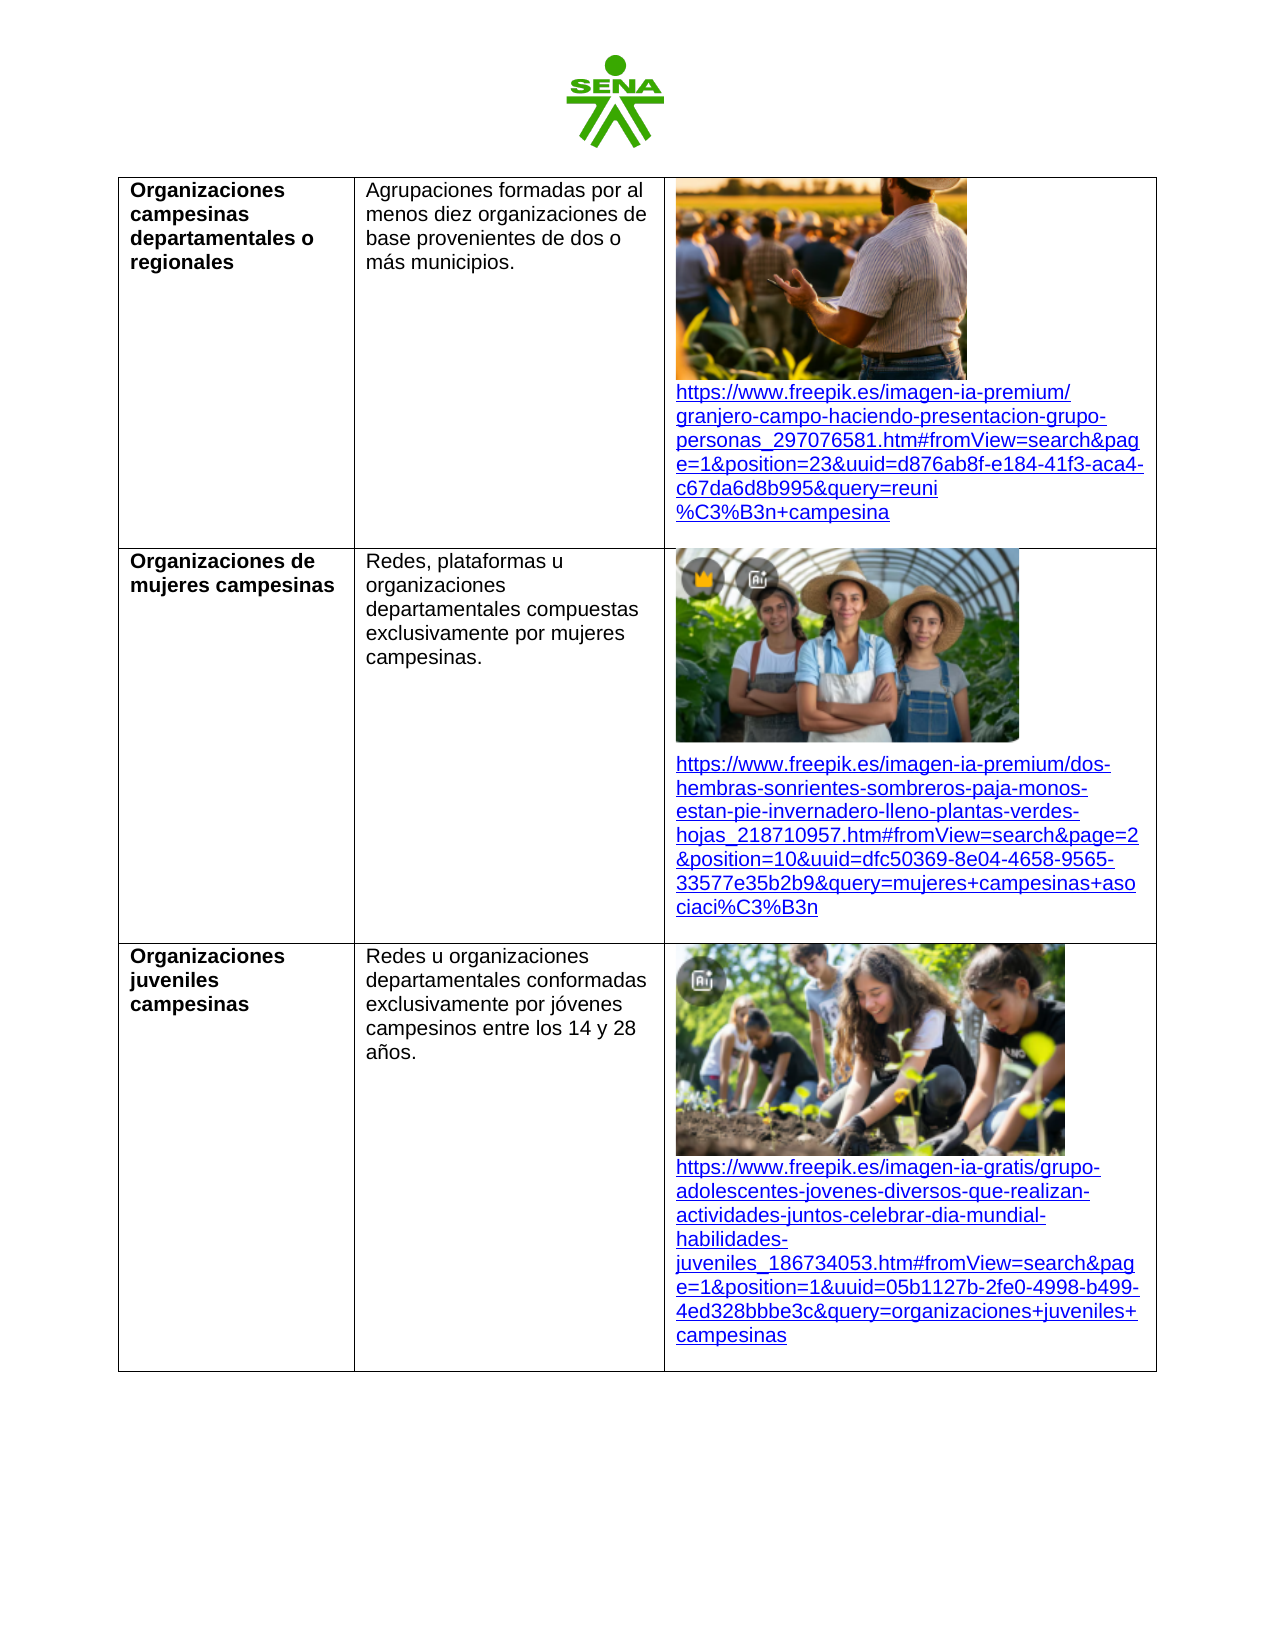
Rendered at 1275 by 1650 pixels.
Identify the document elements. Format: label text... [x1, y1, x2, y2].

table_cell Agrupaciones formadas por al menos diez organizaciones de base provenientes de dos o más municipios. [355, 178, 664, 548]
table_cell Organizaciones campesinas departamentales o regionales [119, 178, 354, 548]
table_cell Organizaciones de mujeres campesinas [119, 549, 354, 943]
picture [675, 548, 1020, 752]
picture [675, 178, 967, 380]
table_cell https://www.freepik.es/imagen-ia-premium/dos-hembras-sonrientes-sombreros-paja-monos-estan-pie-invernadero-lleno-plantas-verdes-hojas_218710957.htm#fromView=search&page=2&position=10&uuid=dfc50369-8e04-4658-9565-33577e35b2b9&query=mujeres+campesinas+asociaci%C3%B3n [665, 549, 1156, 943]
table_cell Redes, plataformas u organizaciones departamentales compuestas exclusivamente por mujeres campesinas. [355, 549, 664, 943]
table_cell Organizaciones juveniles campesinas [119, 944, 354, 1371]
table_cell Redes u organizaciones departamentales conformadas exclusivamente por jóvenes campesinos entre los 14 y 28 años. [355, 944, 664, 1371]
table_cell https://www.freepik.es/imagen-ia-gratis/grupo-adolescentes-jovenes-diversos-que-realizan-actividades-juntos-celebrar-dia-mundial-habilidades-juveniles_186734053.htm#fromView=search&page=1&position=1&uuid=05b1127b-2fe0-4998-b499-4ed328bbbe3c&query=organizaciones+juveniles+campesinas [665, 944, 1156, 1371]
table_cell https://www.freepik.es/imagen-ia-premium/granjero-campo-haciendo-presentacion-grupo-personas_297076581.htm#fromView=search&page=1&position=23&uuid=d876ab8f-e184-41f3-aca4-c67da6d8b995&query=reuni%C3%B3n+campesina [665, 178, 1156, 548]
picture [675, 944, 1065, 1156]
picture [566, 55, 664, 148]
